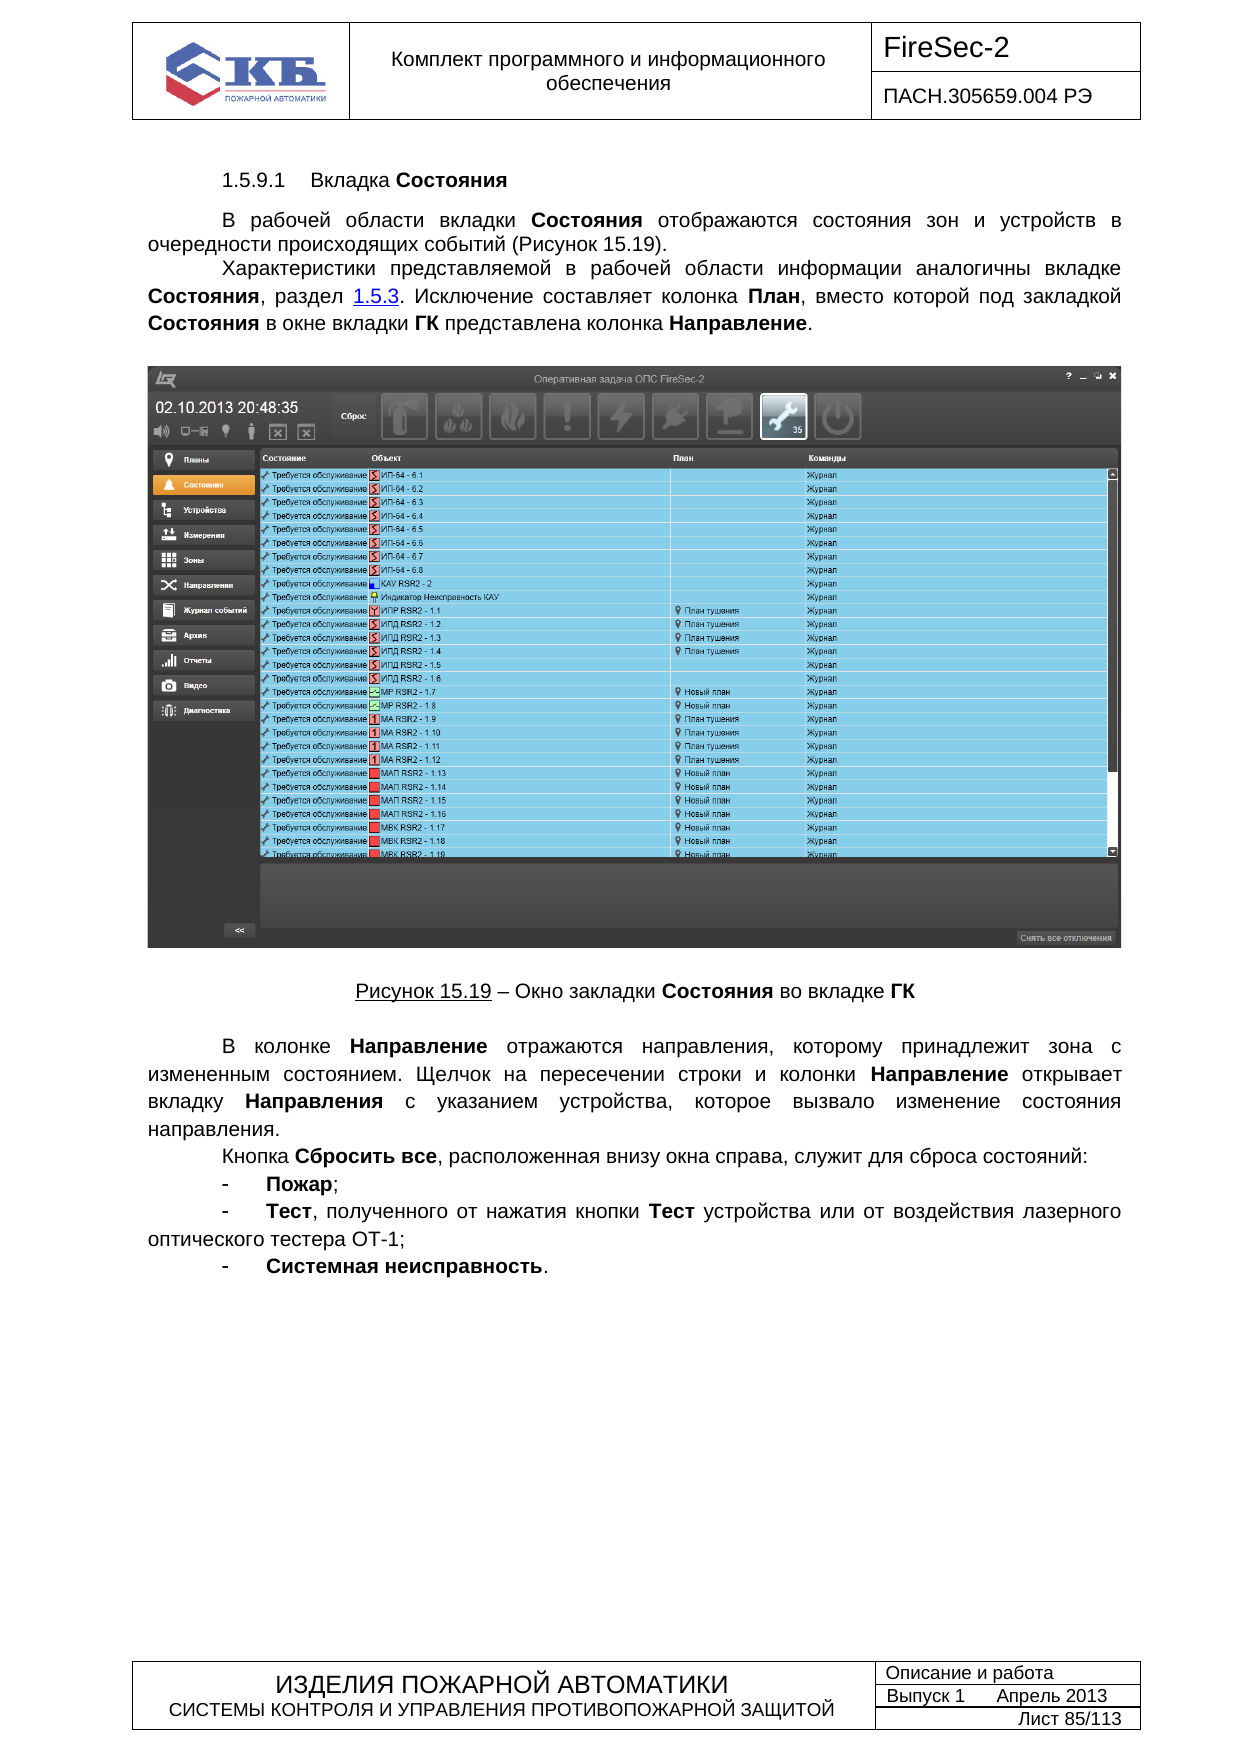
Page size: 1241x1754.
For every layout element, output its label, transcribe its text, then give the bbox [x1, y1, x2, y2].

list Рисунок 15.19 – Окно закладки Состояния во вкладке ГК [148, 979, 1122, 1003]
picture [162, 34, 340, 115]
picture [147, 366, 1122, 948]
text В рабочей области вкладки Состояния отображаются состояния зон и устройств в очередности происходящих событий (Рисунок 15.19). [148, 208, 1122, 256]
list Пожар; [148, 1172, 1122, 1196]
list Кнопка Сбросить все, расположенная внизу окна справа, служит для сброса состояний: [148, 1144, 1122, 1168]
list В колонке Направление отражаются направления, которому принадлежит зона с измененным состоянием. Щелчок на пересечении строки и колонки Направление открывает вкладку Направления с указанием устройства, которое вызвало изменение состояния направления. [148, 1034, 1122, 1141]
list Вкладка Состояния [148, 168, 1122, 192]
list Системная неисправность. [148, 1254, 1122, 1278]
list Тест, полученного от нажатия кнопки Тест устройства или от воздействия лазерного оптического тестера ОТ-1; [148, 1199, 1122, 1251]
list Характеристики представляемой в рабочей области информации аналогичны вкладке Состояния, раздел 1.5.3. Исключение составляет колонка План, вместо которой под закладкой Состояния в окне вкладки ГК представлена колонка Направление. [148, 256, 1122, 335]
